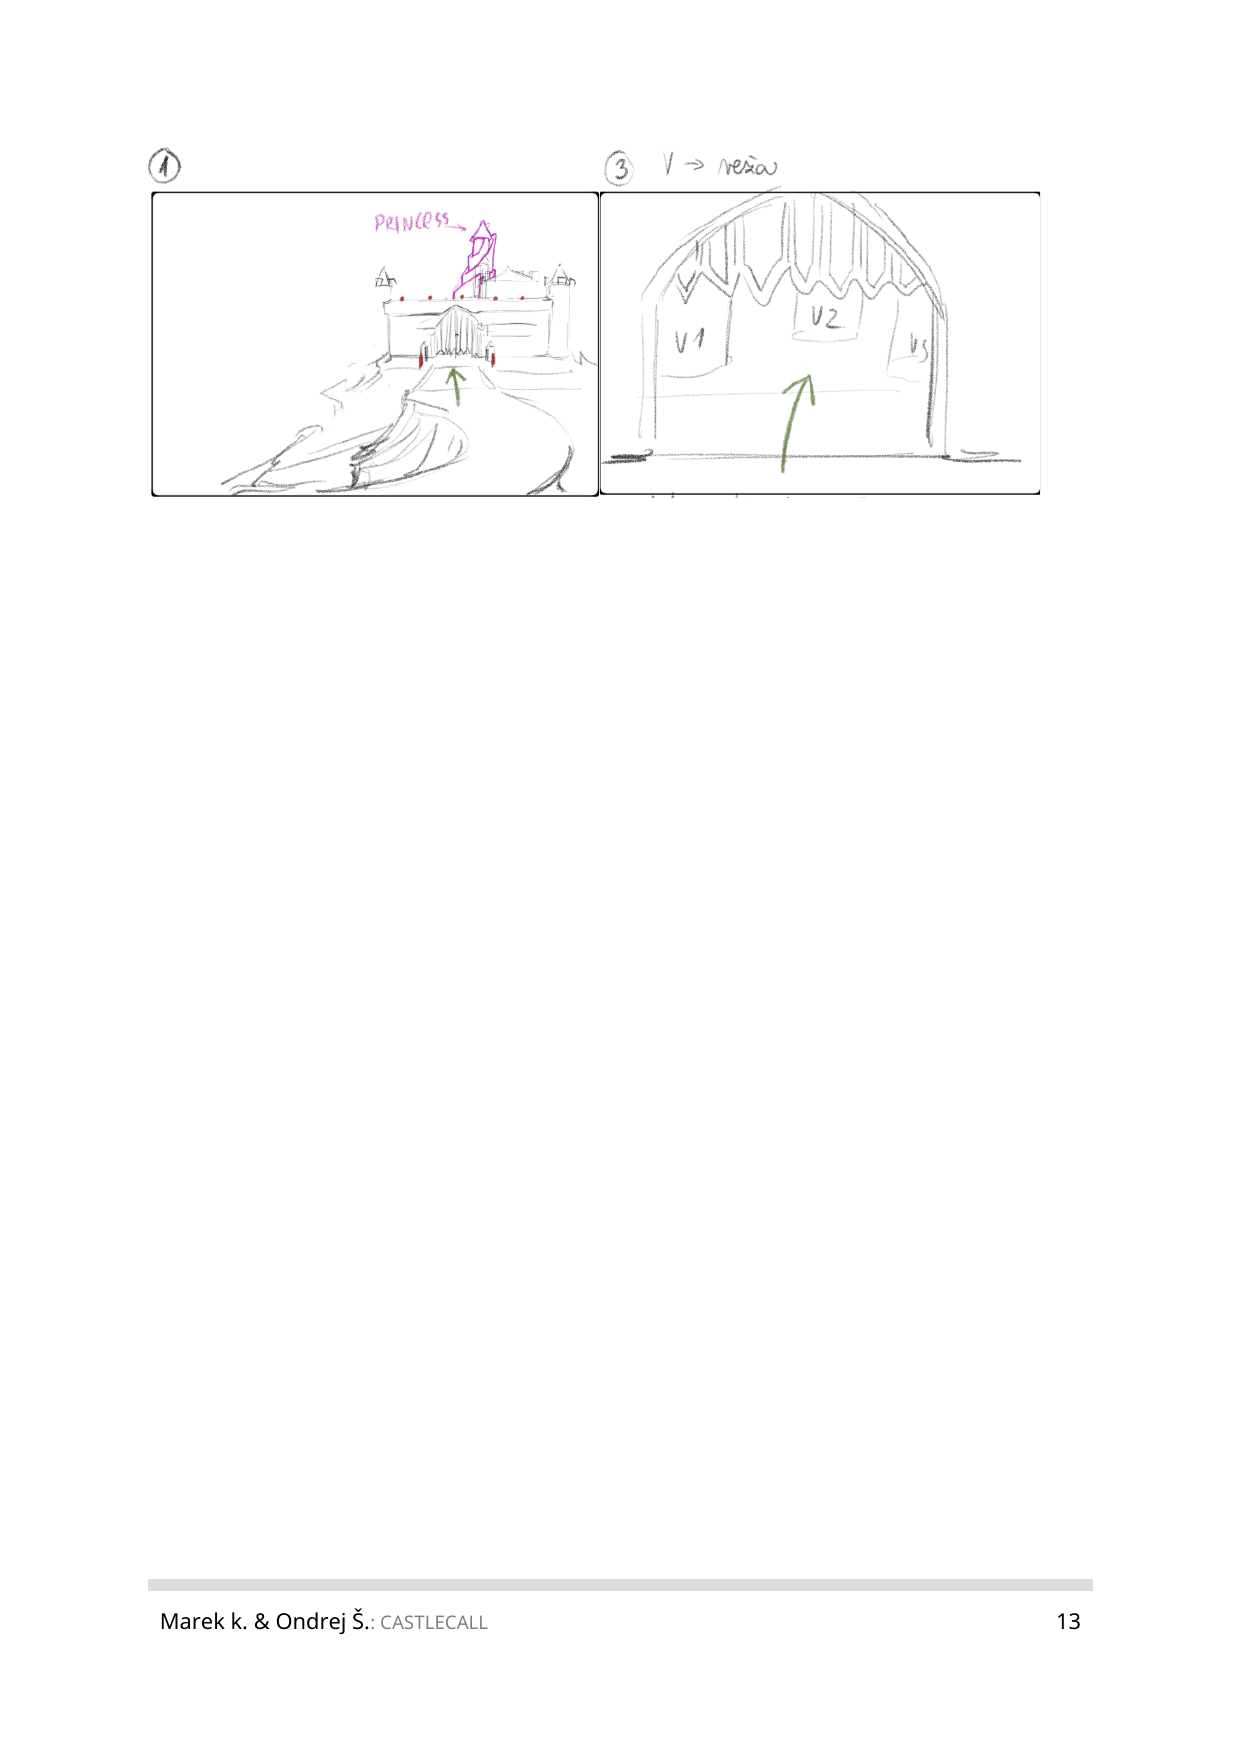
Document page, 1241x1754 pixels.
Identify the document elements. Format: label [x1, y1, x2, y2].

picture [147, 147, 1041, 498]
